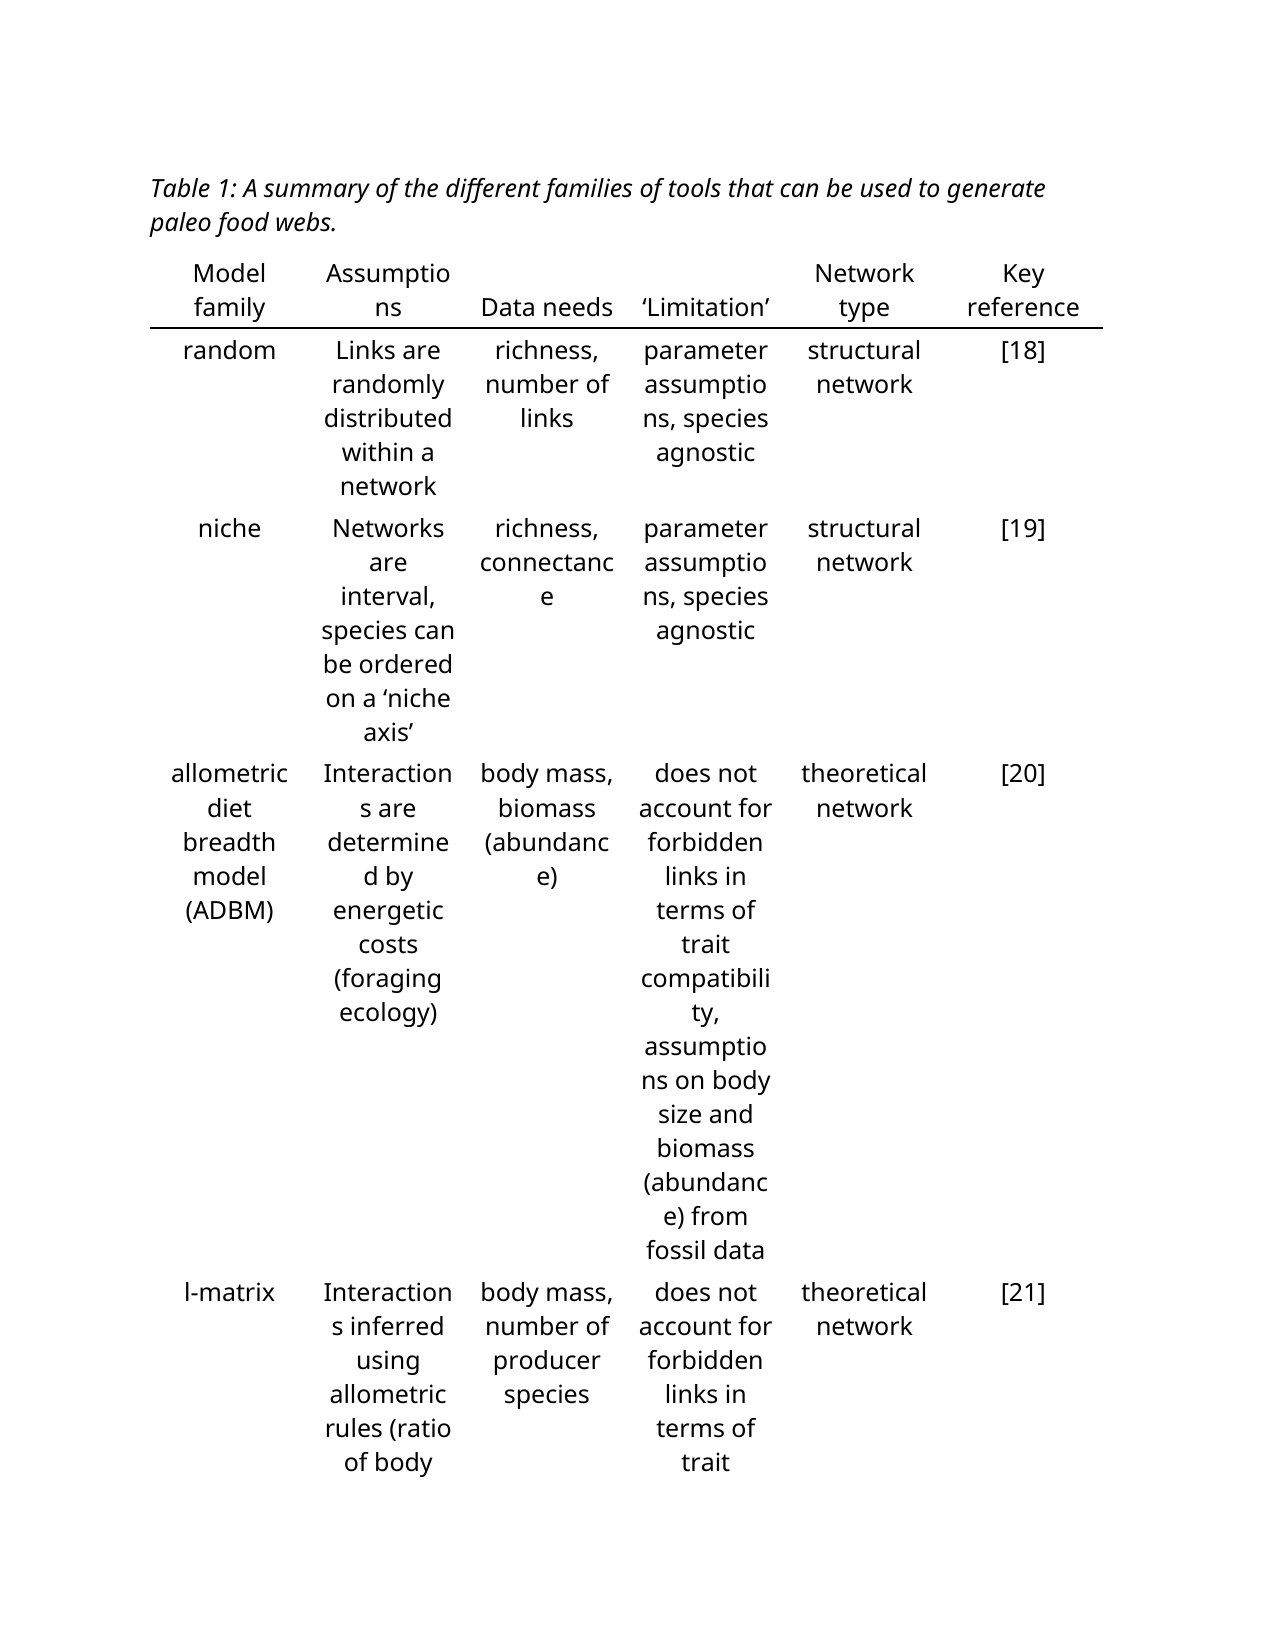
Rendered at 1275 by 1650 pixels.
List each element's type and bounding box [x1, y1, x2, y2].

table_header [139, 150, 1114, 1479]
